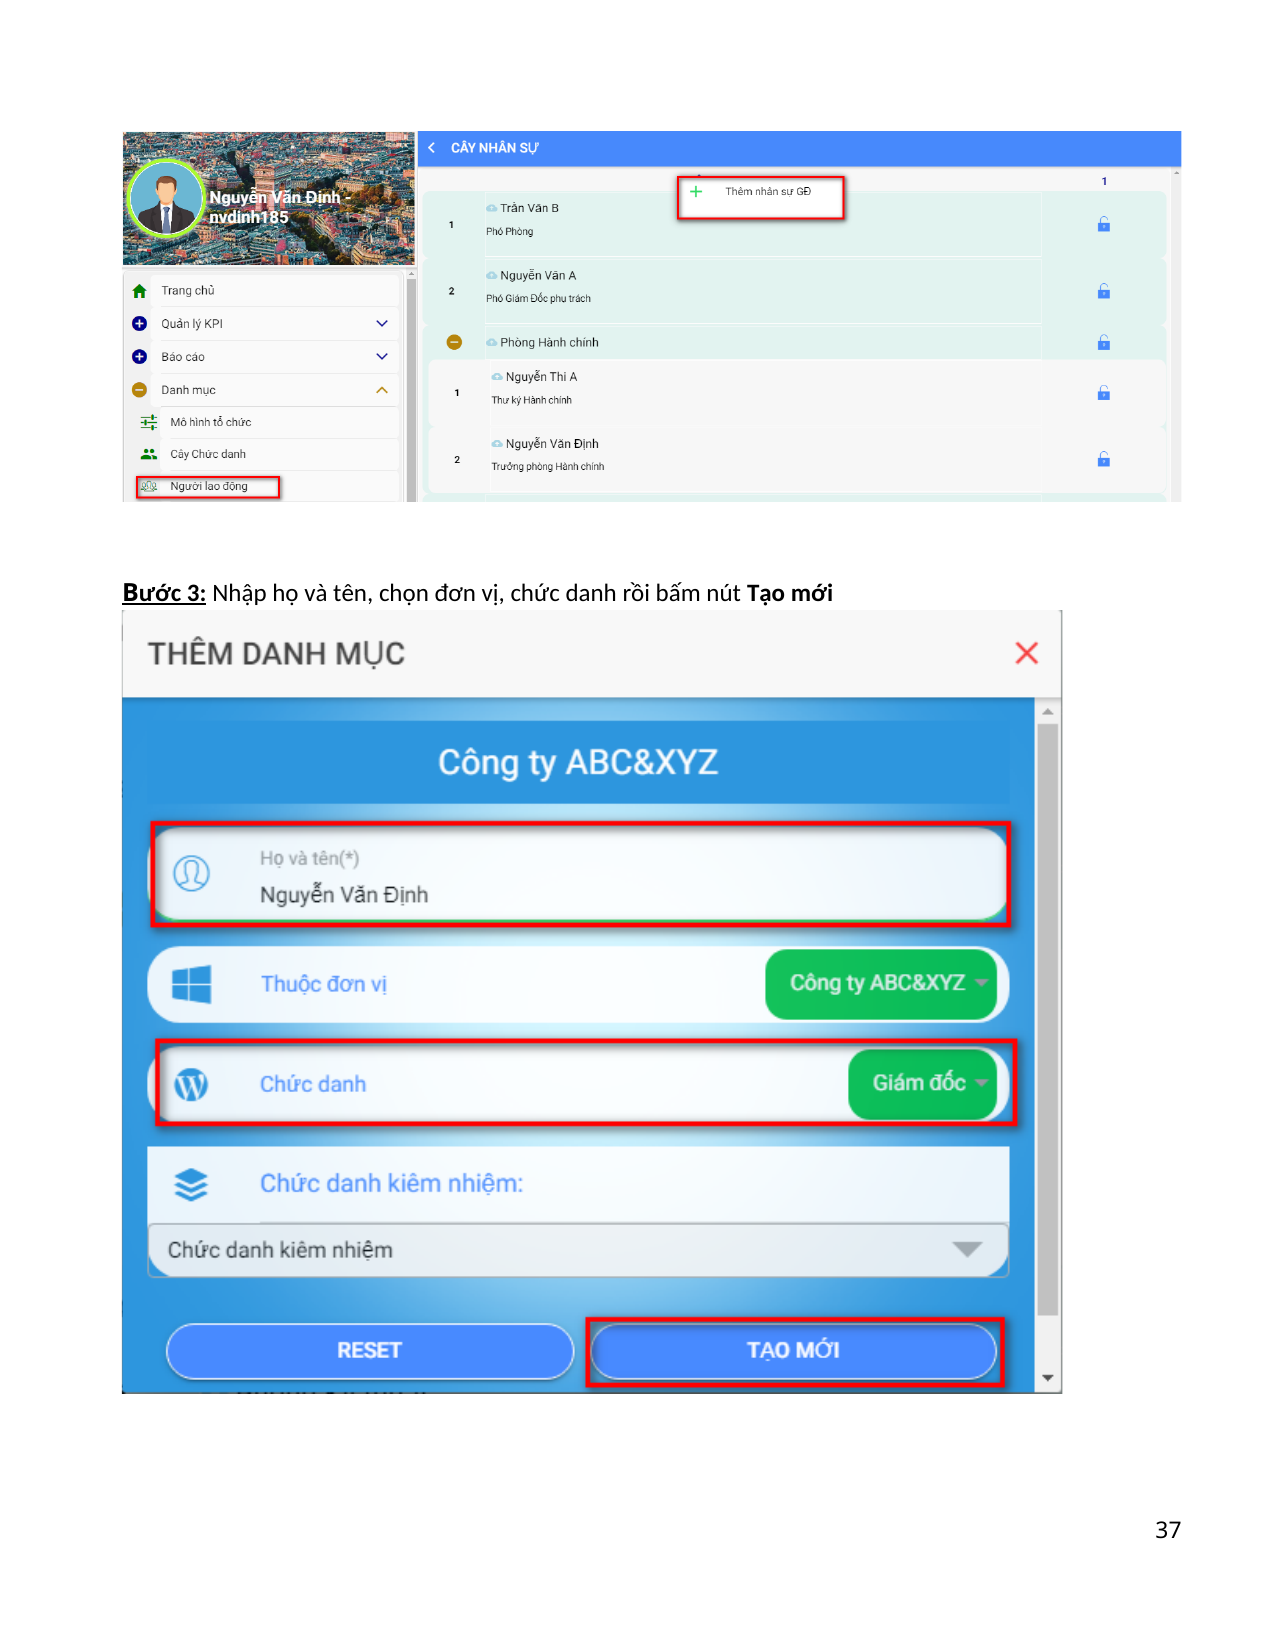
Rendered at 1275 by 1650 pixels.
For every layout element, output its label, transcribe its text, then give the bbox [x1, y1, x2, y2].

picture [121, 610, 1063, 1394]
picture [121, 131, 1182, 502]
